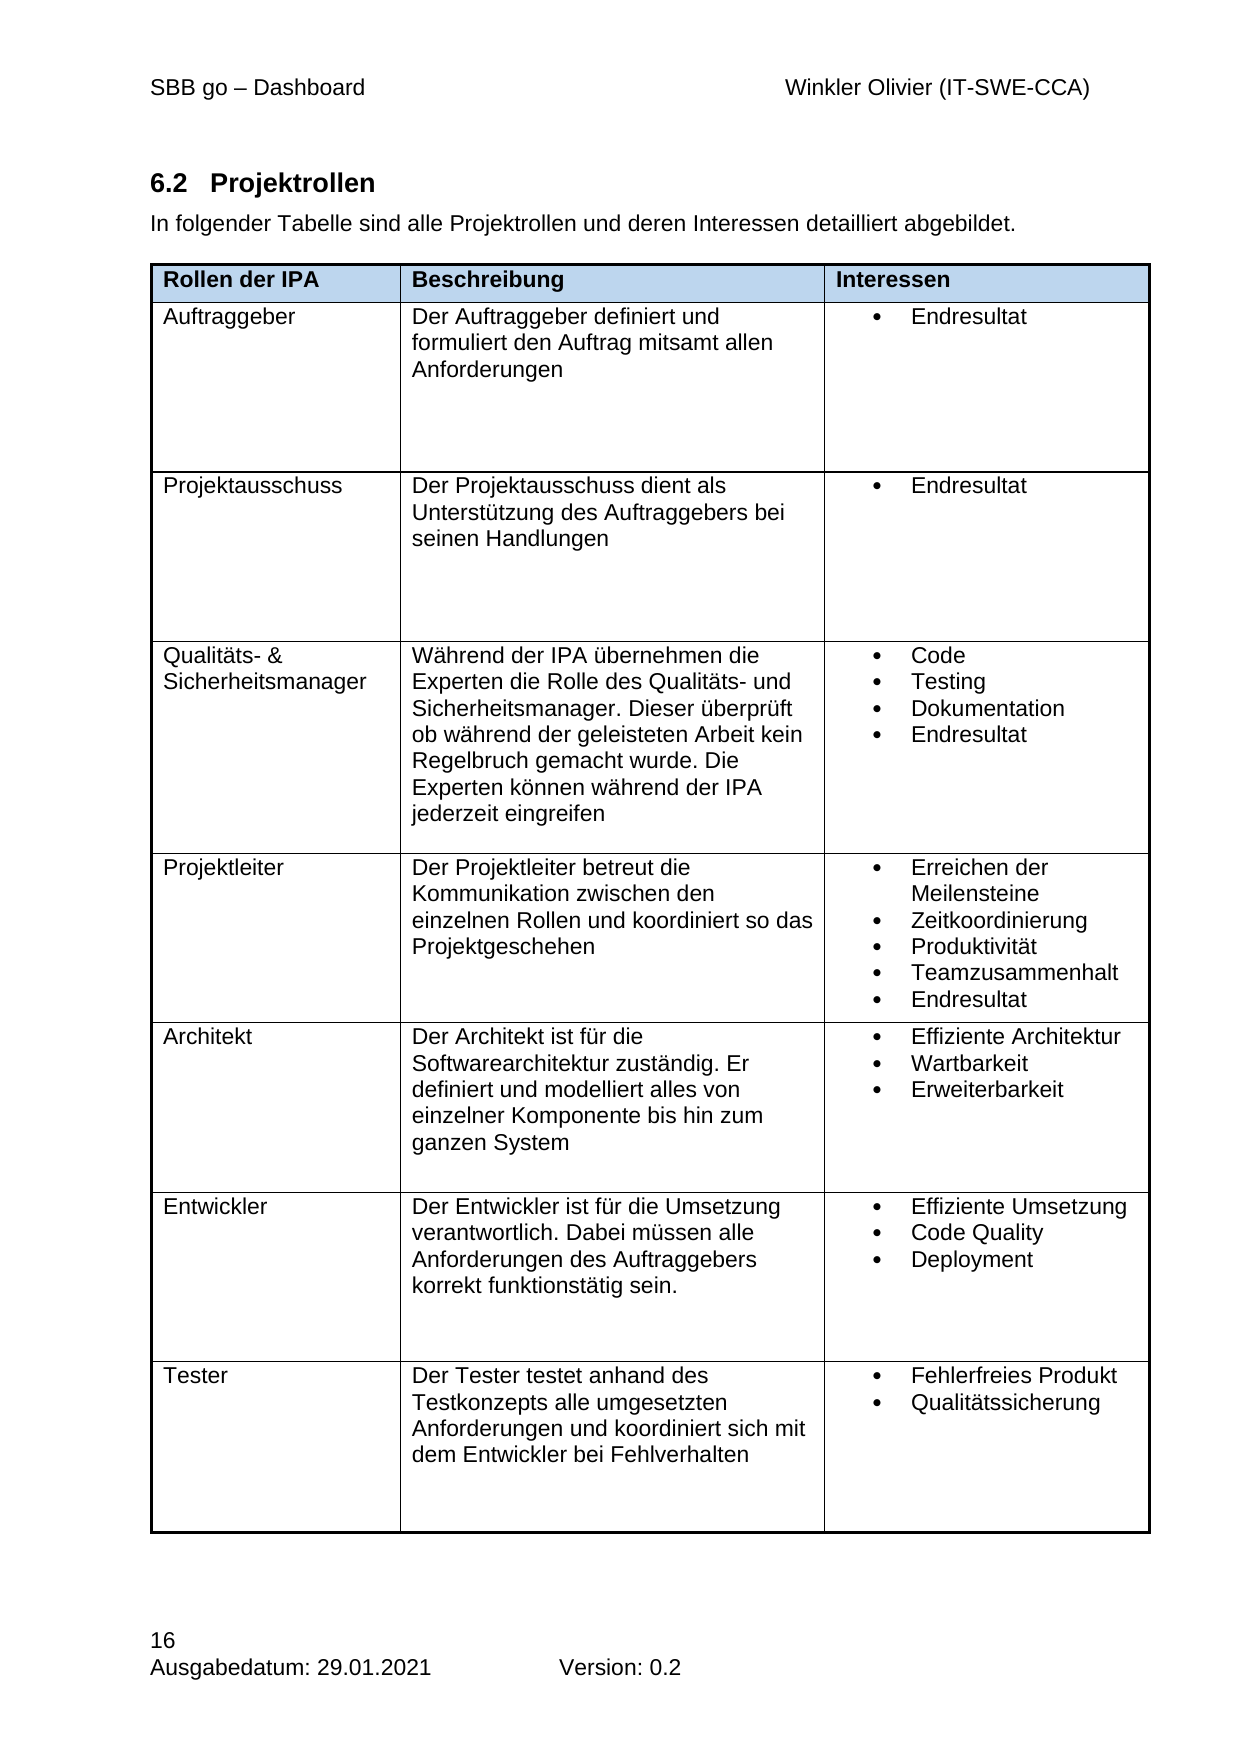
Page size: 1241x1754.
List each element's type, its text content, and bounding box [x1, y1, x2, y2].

table_cell Code Testing Dokumentation Endresultat [825, 642, 1148, 853]
table_cell Fehlerfreies Produkt Qualitätssicherung [825, 1362, 1148, 1531]
table_cell Entwickler [153, 1193, 400, 1361]
table_cell Effiziente Architektur Wartbarkeit Erweiterbarkeit [825, 1023, 1148, 1192]
table_cell Der Projektleiter betreut die Kommunikation zwischen den einzelnen Rollen und koordiniert so das Projektgeschehen [401, 854, 824, 1022]
table_cell Projektausschuss [153, 473, 400, 641]
table_cell Erreichen der Meilensteine Zeitkoordinierung Produktivität Teamzusammenhalt Endresultat [825, 854, 1148, 1022]
table_cell Architekt [153, 1023, 400, 1192]
table_cell Qualitäts- & Sicherheitsmanager [153, 642, 400, 853]
table_cell Effiziente Umsetzung Code Quality Deployment [825, 1193, 1148, 1361]
table_header Interessen [825, 266, 1148, 302]
text In folgender Tabelle sind alle Projektrollen und deren Interessen detailliert abgebildet. [150, 210, 1090, 237]
table_header Beschreibung [401, 266, 824, 302]
table_cell Während der IPA übernehmen die Experten die Rolle des Qualitäts- und Sicherheitsmanager. Dieser überprüft ob während der geleisteten Arbeit kein Regelbruch gemacht wurde. Die Experten können während der IPA jederzeit eingreifen [401, 642, 824, 853]
table_cell Projektleiter [153, 854, 400, 1022]
table_cell Der Architekt ist für die Softwarearchitektur zuständig. Er definiert und modelliert alles von einzelner Komponente bis hin zum ganzen System [401, 1023, 824, 1192]
table_cell Endresultat [825, 473, 1148, 641]
table_cell Der Entwickler ist für die Umsetzung verantwortlich. Dabei müssen alle Anforderungen des Auftraggebers korrekt funktionstätig sein. [401, 1193, 824, 1361]
table_cell Auftraggeber [153, 303, 400, 471]
table_cell Der Auftraggeber definiert und formuliert den Auftrag mitsamt allen Anforderungen [401, 303, 824, 471]
table_cell Der Tester testet anhand des Testkonzepts alle umgesetzten Anforderungen und koordiniert sich mit dem Entwickler bei Fehlverhalten [401, 1362, 824, 1531]
table_cell Endresultat [825, 303, 1148, 471]
table_cell Der Projektausschuss dient als Unterstützung des Auftraggebers bei seinen Handlungen [401, 473, 824, 641]
table_header Rollen der IPA [153, 266, 400, 302]
subtitle Projektrollen [150, 167, 1090, 198]
table_cell Tester [153, 1362, 400, 1531]
